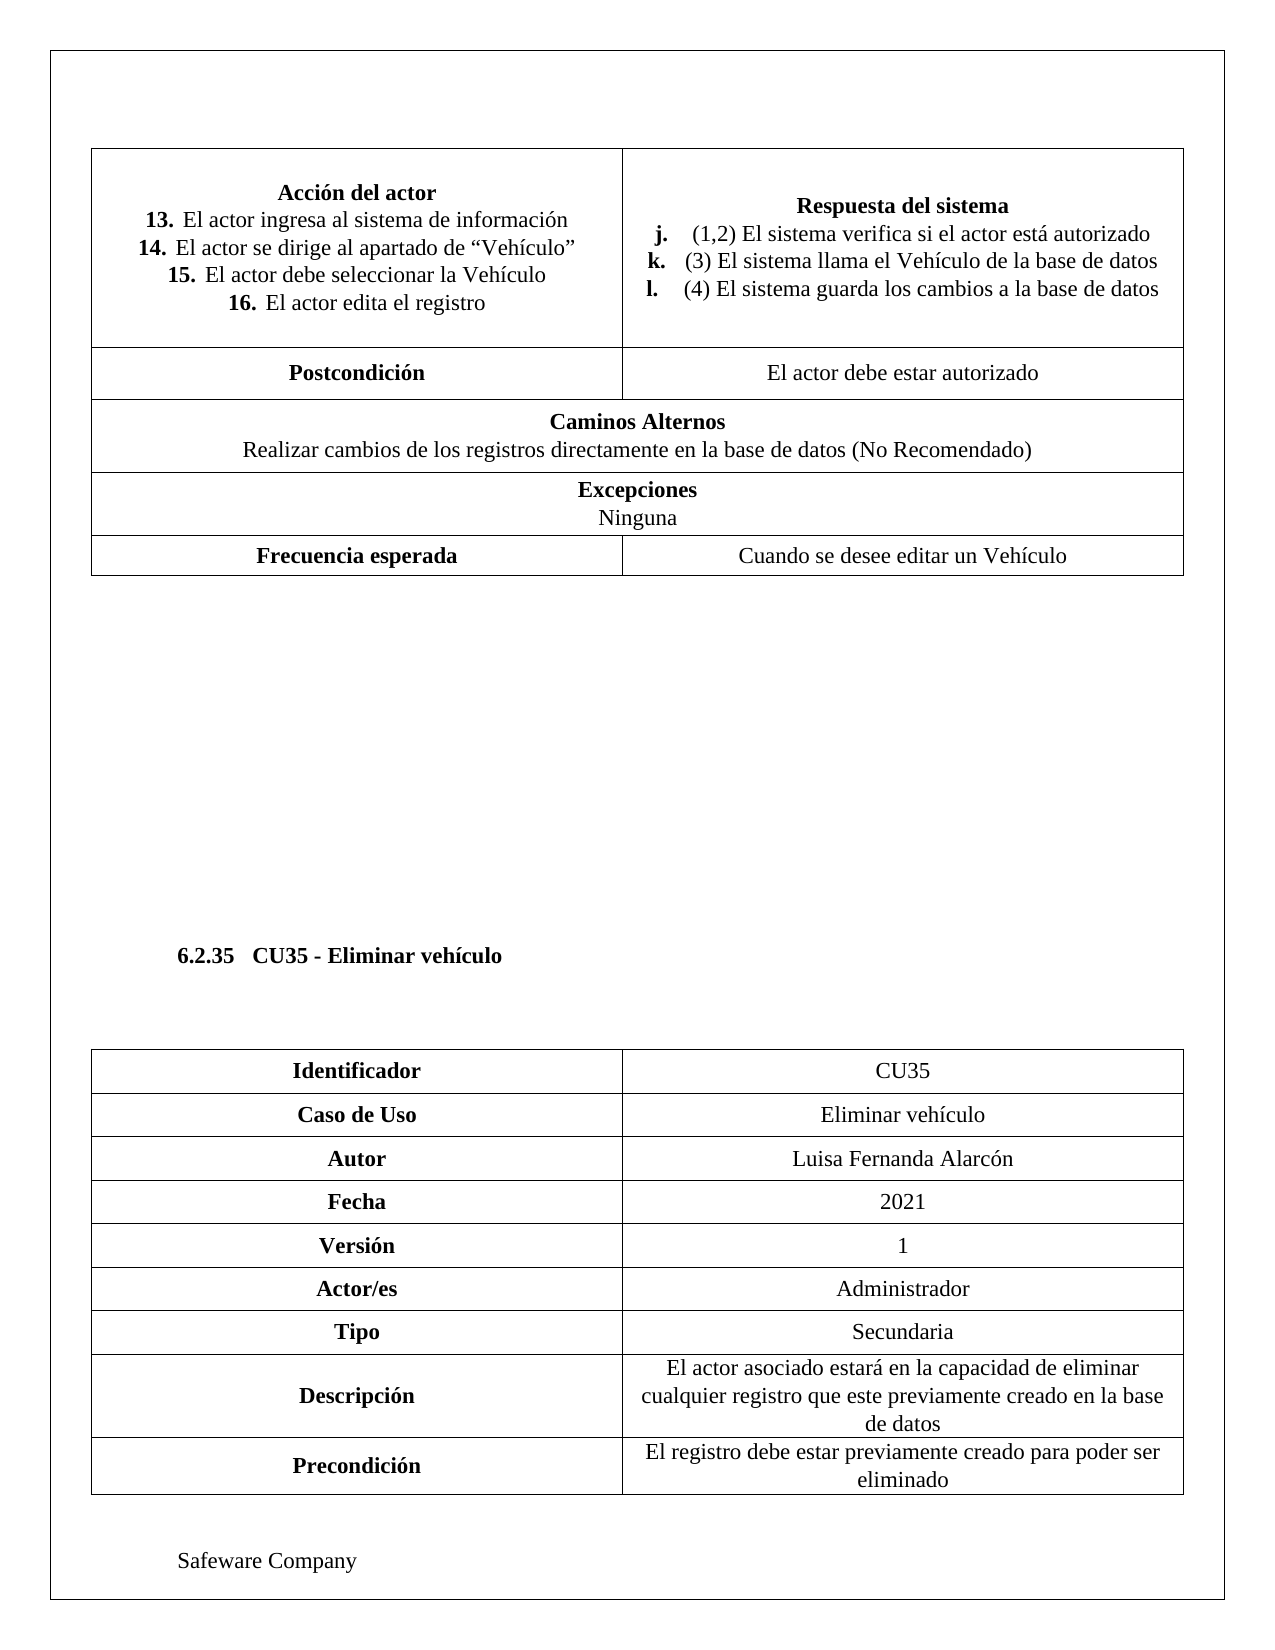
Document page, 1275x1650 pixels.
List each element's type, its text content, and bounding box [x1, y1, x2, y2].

table_cell El actor debe estar autorizado [623, 348, 1183, 399]
table_cell Eliminar vehículo [623, 1094, 1183, 1136]
table_cell Luisa Fernanda Alarcón [623, 1137, 1183, 1180]
subtitle CU35 - Eliminar vehículo [177, 942, 1098, 968]
table_cell 1 [623, 1224, 1183, 1267]
table_cell Secundaria [623, 1311, 1183, 1353]
table_cell Actor/es [92, 1268, 622, 1310]
table_cell Caso de Uso [92, 1094, 622, 1136]
table_cell Fecha [92, 1181, 622, 1223]
table_header Identificador [92, 1050, 622, 1093]
table_cell Caminos Alternos Realizar cambios de los registros directamente en la base de datos (No Recomendado) [92, 400, 1183, 472]
table_cell Acción del actor El actor ingresa al sistema de información El actor se dirige al apartado de “Vehículo” El actor debe seleccionar la Vehículo El actor edita el registro [92, 149, 622, 347]
table_cell Respuesta del sistema (1,2) El sistema verifica si el actor está autorizado (3) El sistema llama el Vehículo de la base de datos (4) El sistema guarda los cambios a la base de datos [623, 149, 1183, 347]
table_cell Administrador [623, 1268, 1183, 1310]
table_cell Cuando se desee editar un Vehículo [623, 536, 1183, 575]
table_cell 2021 [623, 1181, 1183, 1223]
table_cell Tipo [92, 1311, 622, 1353]
table_cell Autor [92, 1137, 622, 1180]
table_cell El actor asociado estará en la capacidad de eliminar cualquier registro que este previamente creado en la base de datos [623, 1355, 1183, 1437]
table_cell Postcondición [92, 348, 622, 399]
table_cell Descripción [92, 1355, 622, 1437]
table_header CU35 [623, 1050, 1183, 1093]
table_cell Precondición [92, 1438, 622, 1493]
table_cell El registro debe estar previamente creado para poder ser eliminado [623, 1438, 1183, 1493]
table_cell Frecuencia esperada [92, 536, 622, 575]
table_cell Versión [92, 1224, 622, 1267]
table_cell Excepciones Ninguna [92, 473, 1183, 535]
